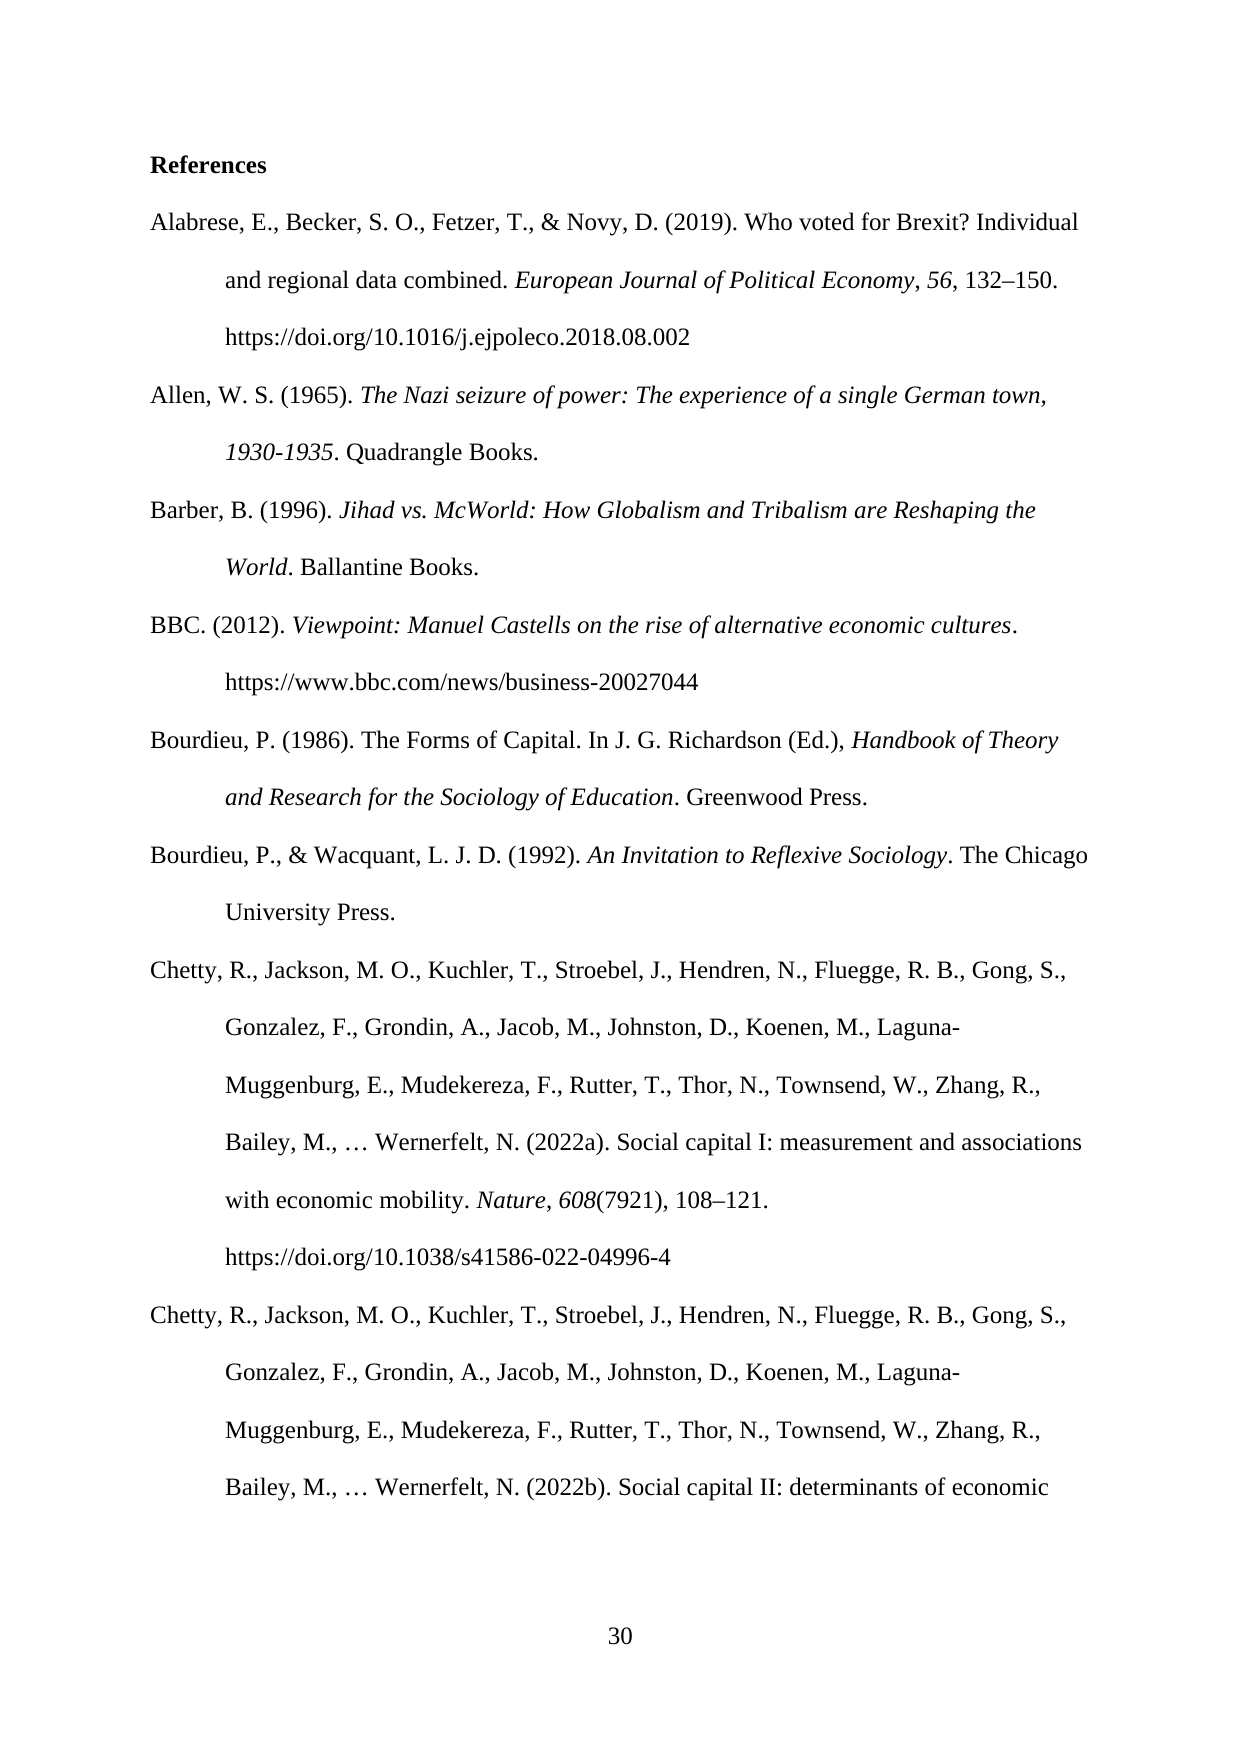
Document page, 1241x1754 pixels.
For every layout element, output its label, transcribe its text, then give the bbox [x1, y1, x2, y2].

text Chetty, R., Jackson, M. O., Kuchler, T., Stroebel, J., Hendren, N., Fluegge, R. B., Gong, S., Gonzalez, F., Grondin, A., Jacob, M., Johnston, D., Koenen, M., Laguna-Muggenburg, E., Mudekereza, F., Rutter, T., Thor, N., Townsend, W., Zhang, R., Bailey, M., … Wernerfelt, N. (2022a). Social capital I: measurement and associations with economic mobility. Nature, 608(7921), 108–121. https://doi.org/10.1038/s41586-022-04996-4 [150, 955, 1090, 1271]
text References [150, 150, 1090, 179]
text Alabrese, E., Becker, S. O., Fetzer, T., & Novy, D. (2019). Who voted for Brexit? Individual and regional data combined. European Journal of Political Economy, 56, 132–150. https://doi.org/10.1016/j.ejpoleco.2018.08.002 [150, 207, 1090, 351]
text Bourdieu, P., & Wacquant, L. J. D. (1992). An Invitation to Reflexive Sociology. The Chicago University Press. [150, 840, 1090, 926]
text Bourdieu, P. (1986). The Forms of Capital. In J. G. Richardson (Ed.), Handbook of Theory and Research for the Sociology of Education. Greenwood Press. [150, 725, 1090, 811]
text Allen, W. S. (1965). The Nazi seizure of power: The experience of a single German town, 1930-1935. Quadrangle Books. [150, 380, 1090, 466]
text Barber, B. (1996). Jihad vs. McWorld: How Globalism and Tribalism are Reshaping the World. Ballantine Books. [150, 495, 1090, 581]
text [150, 1300, 1090, 1501]
text BBC. (2012). Viewpoint: Manuel Castells on the rise of alternative economic cultures. https://www.bbc.com/news/business-20027044 [150, 610, 1090, 696]
